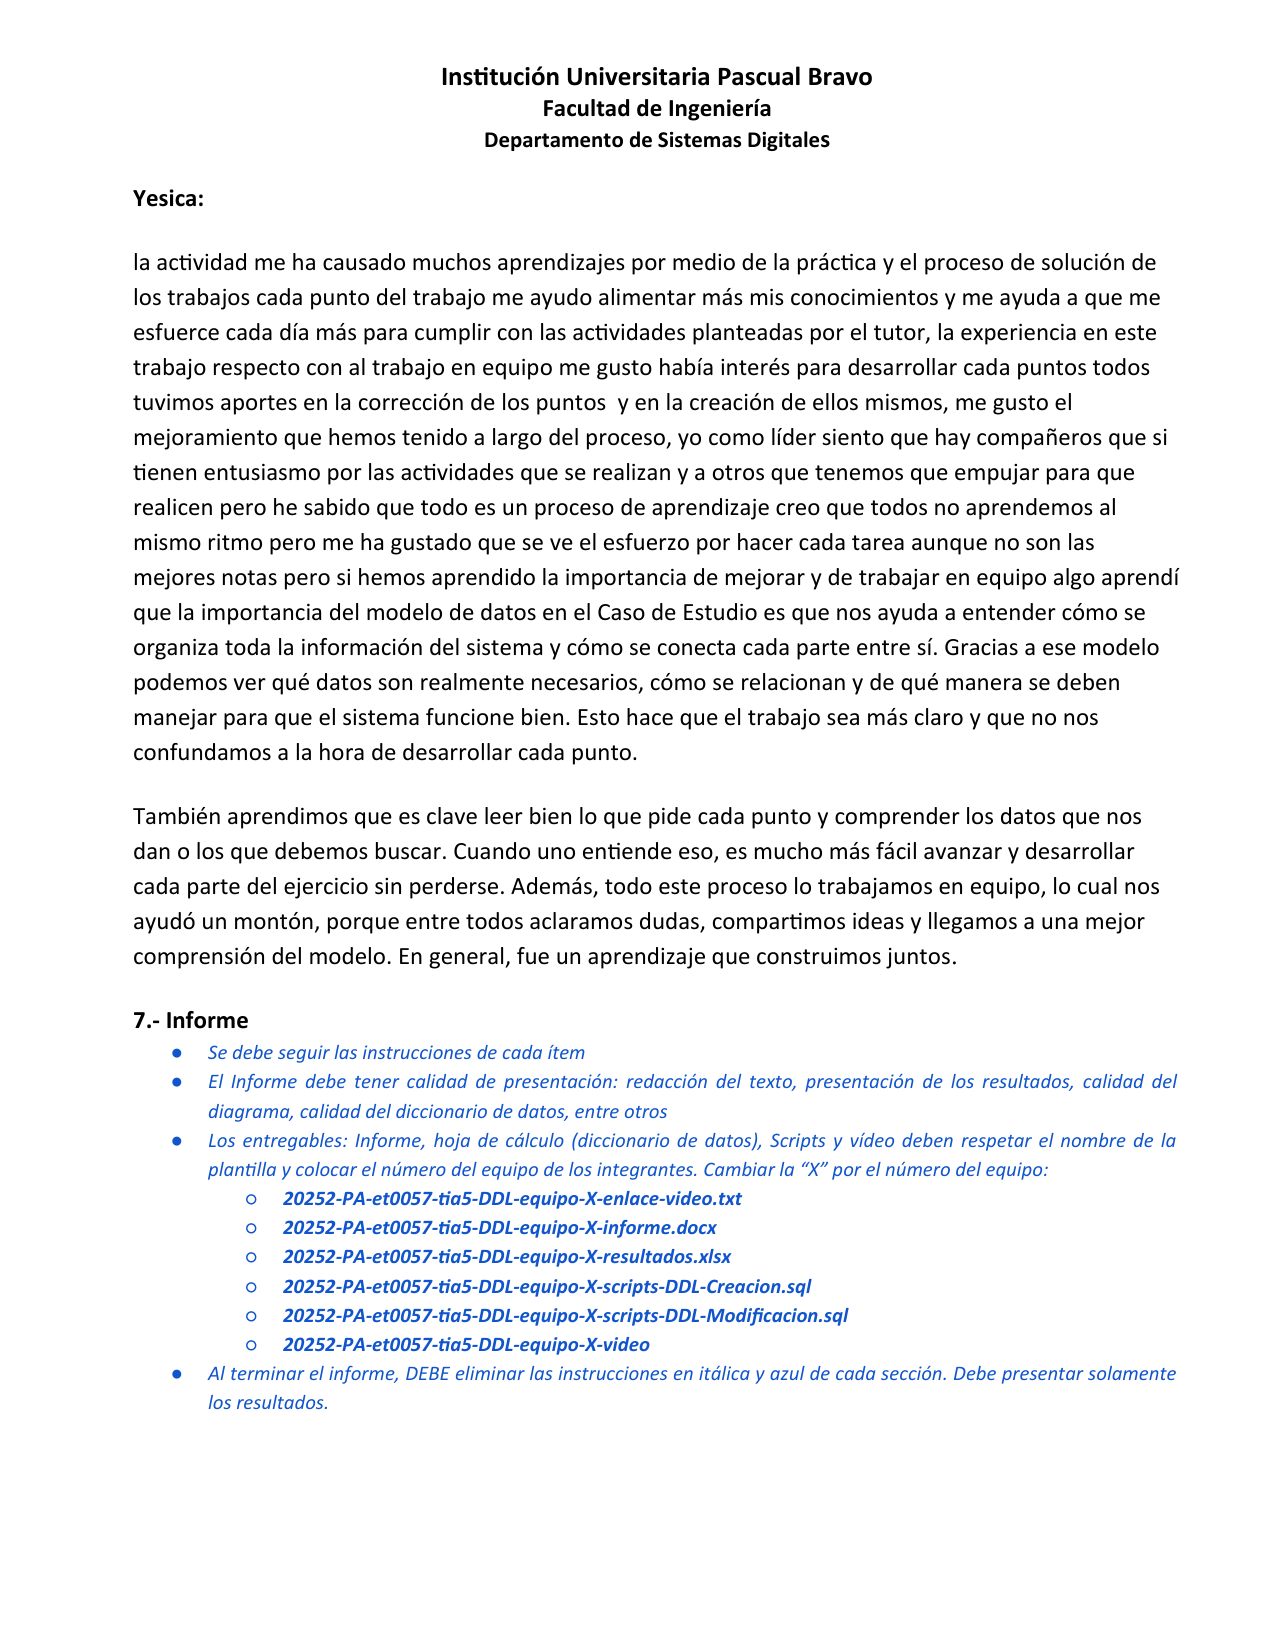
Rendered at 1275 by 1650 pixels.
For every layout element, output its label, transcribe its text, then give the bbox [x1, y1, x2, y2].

list Se debe seguir las instrucciones de cada ítem [170, 1039, 1181, 1065]
list Al terminar el informe, DEBE eliminar las instrucciones en itálica y azul de cada sección. Debe presentar solamente los resultados. [170, 1360, 1181, 1415]
text la actividad me ha causado muchos aprendizajes por medio de la práctica y el proceso de solución de los trabajos cada punto del trabajo me ayudo alimentar más mis conocimientos y me ayuda a que me esfuerce cada día más para cumplir con las actividades planteadas por el tutor, la experiencia en este trabajo respecto con al trabajo en equipo me gusto había interés para desarrollar cada puntos todos tuvimos aportes en la corrección de los puntos y en la creación de ellos mismos, me gusto el mejoramiento que hemos tenido a largo del proceso, yo como líder siento que hay compañeros que si tienen entusiasmo por las actividades que se realizan y a otros que tenemos que empujar para que realicen pero he sabido que todo es un proceso de aprendizaje creo que todos no aprendemos al mismo ritmo pero me ha gustado que se ve el esfuerzo por hacer cada tarea aunque no son las mejores notas pero si hemos aprendido la importancia de mejorar y de trabajar en equipo algo aprendí que la importancia del modelo de datos en el Caso de Estudio es que nos ayuda a entender cómo se organiza toda la información del sistema y cómo se conecta cada parte entre sí. Gracias a ese modelo podemos ver qué datos son realmente necesarios, cómo se relacionan y de qué manera se deben manejar para que el sistema funcione bien. Esto hace que el trabajo sea más claro y que no nos confundamos a la hora de desarrollar cada punto. [133, 246, 1181, 767]
text Yesica: [133, 182, 1181, 212]
list 20252-PA-et0057-tia5-DDL-equipo-X-scripts-DDL-Modificacion.sql [245, 1302, 1181, 1327]
list 20252-PA-et0057-tia5-DDL-equipo-X-scripts-DDL-Creacion.sql [245, 1273, 1181, 1298]
list El Informe debe tener calidad de presentación: redacción del texto, presentación de los resultados, calidad del diagrama, calidad del diccionario de datos, entre otros [170, 1069, 1181, 1123]
text 7.- Informe [133, 1004, 1181, 1035]
list 20252-PA-et0057-tia5-DDL-equipo-X-video [245, 1331, 1181, 1357]
text También aprendimos que es clave leer bien lo que pide cada punto y comprender los datos que nos dan o los que debemos buscar. Cuando uno entiende eso, es mucho más fácil avanzar y desarrollar cada parte del ejercicio sin perderse. Además, todo este proceso lo trabajamos en equipo, lo cual nos ayudó un montón, porque entre todos aclaramos dudas, compartimos ideas y llegamos a una mejor comprensión del modelo. En general, fue un aprendizaje que construimos juntos. [133, 800, 1181, 971]
list Los entregables: Informe, hoja de cálculo (diccionario de datos), Scripts y vídeo deben respetar el nombre de la plantilla y colocar el número del equipo de los integrantes. Cambiar la “X” por el número del equipo: [170, 1127, 1181, 1182]
list 20252-PA-et0057-tia5-DDL-equipo-X-resultados.xlsx [245, 1244, 1181, 1269]
list 20252-PA-et0057-tia5-DDL-equipo-X-informe.docx [245, 1214, 1181, 1240]
list 20252-PA-et0057-tia5-DDL-equipo-X-enlace-video.txt [245, 1185, 1181, 1211]
